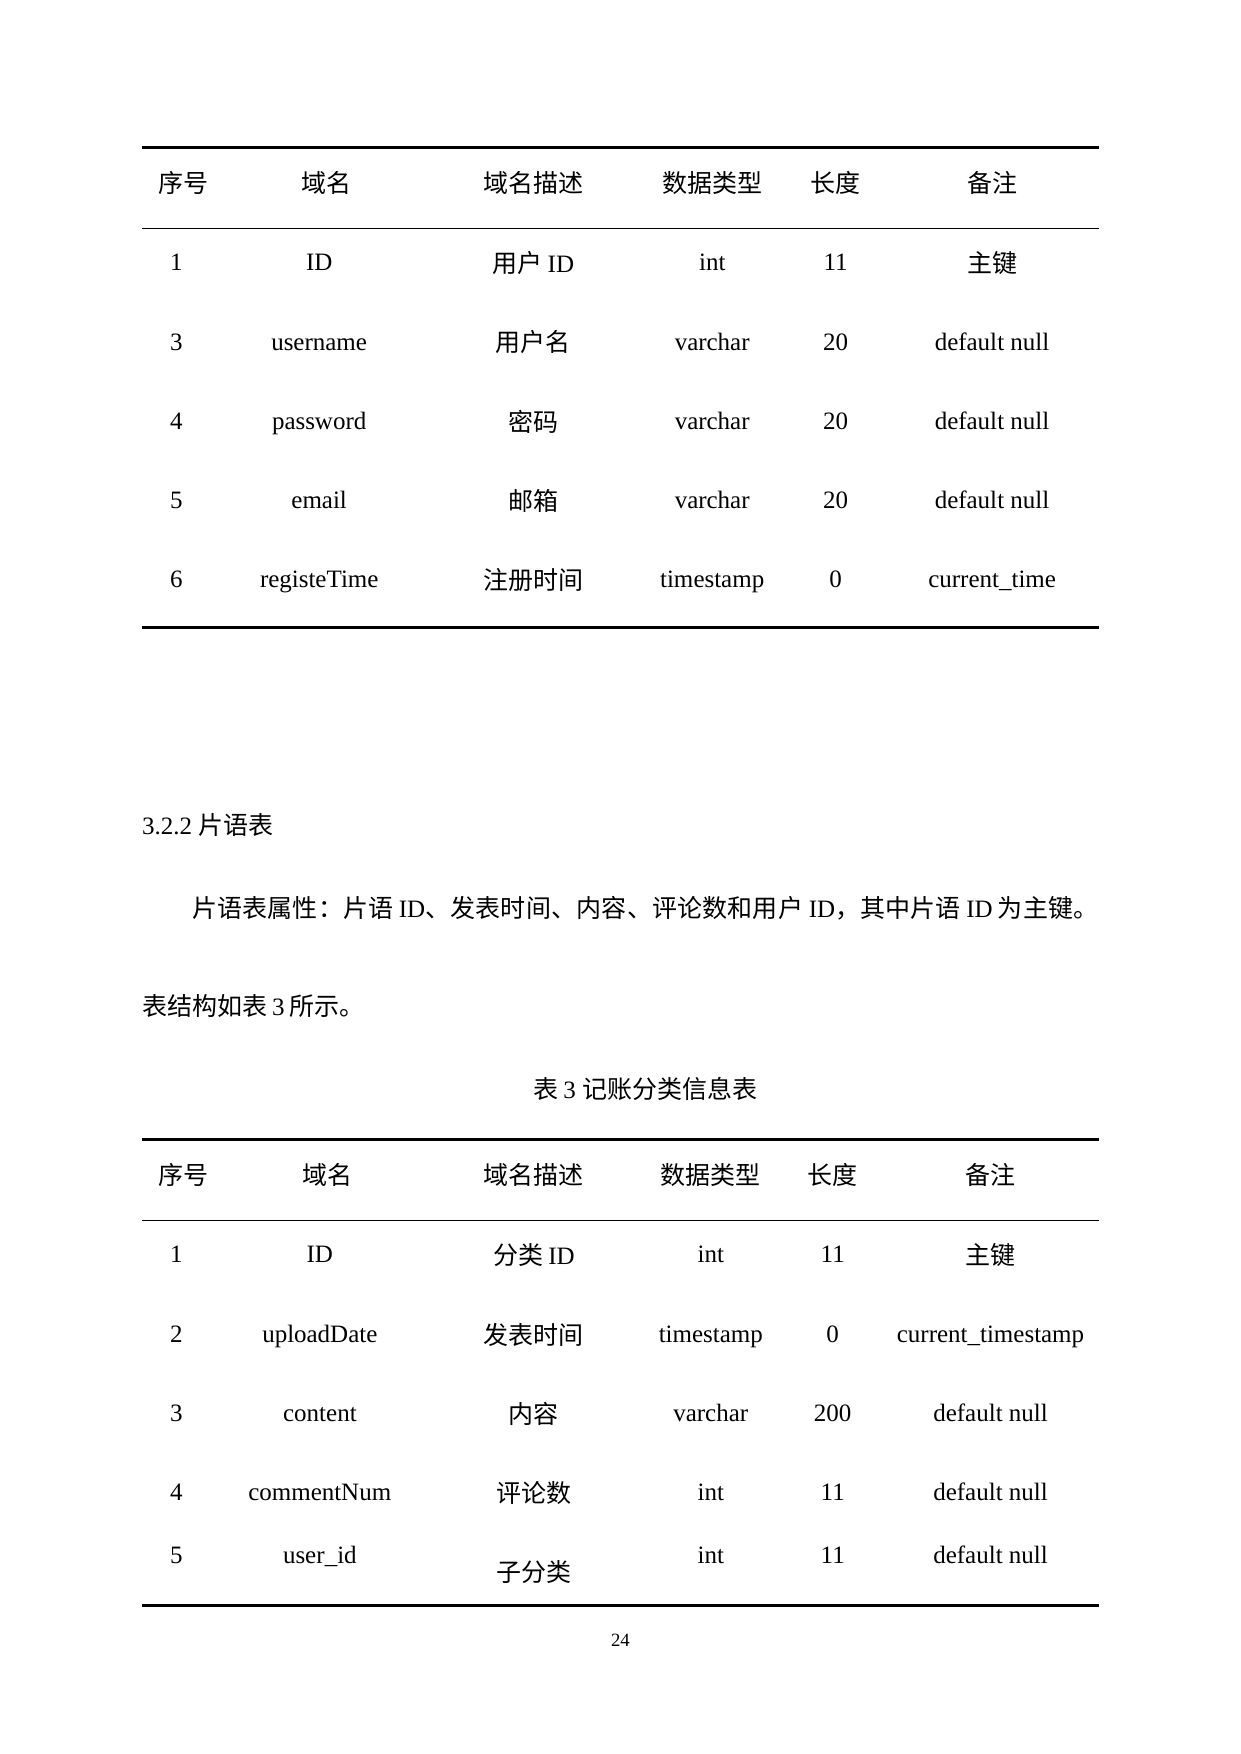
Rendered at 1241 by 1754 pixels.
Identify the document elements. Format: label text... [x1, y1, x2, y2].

table_cell 0 [785, 546, 885, 626]
table_header 域名 [225, 149, 427, 228]
table_cell 0 [783, 1301, 882, 1380]
table_cell 11 [783, 1459, 882, 1538]
table_cell 分类ID [429, 1221, 638, 1301]
table_cell 1 [142, 229, 211, 308]
table_header 序号 [142, 1141, 225, 1220]
table_cell commentNum [210, 1459, 429, 1538]
table_cell 内容 [429, 1380, 638, 1459]
table_header 域名 [225, 1141, 429, 1220]
table_cell registeTime [211, 546, 427, 626]
table_header 序号 [142, 149, 225, 228]
table_cell 6 [142, 546, 211, 626]
table_header 域名描述 [427, 149, 639, 228]
table_header 长度 [783, 1141, 882, 1220]
table_cell 1 [142, 1221, 210, 1301]
table_cell 11 [783, 1539, 882, 1603]
table_cell current_time [885, 546, 1098, 626]
table_cell varchar [639, 467, 785, 546]
table_header 数据类型 [639, 149, 785, 228]
table_cell email [211, 467, 427, 546]
table_cell varchar [639, 1380, 783, 1459]
table_cell content [210, 1380, 429, 1459]
table_cell varchar [639, 309, 785, 388]
table_cell 20 [785, 467, 885, 546]
table_cell 用户名 [427, 309, 639, 388]
table_cell 20 [785, 309, 885, 388]
table_cell 5 [142, 467, 211, 546]
table_cell 主键 [885, 229, 1098, 308]
text 片语表 [142, 791, 1098, 856]
table_header 数据类型 [639, 1141, 783, 1220]
table_cell 3 [142, 309, 211, 388]
table_header 域名描述 [429, 1141, 638, 1220]
table_cell 3 [142, 1380, 210, 1459]
table_cell timestamp [639, 546, 785, 626]
table_cell 主键 [882, 1221, 1098, 1301]
table_cell 2 [142, 1301, 210, 1380]
table_cell 评论数 [429, 1459, 638, 1538]
table_cell ID [211, 229, 427, 308]
table_cell 200 [783, 1380, 882, 1459]
table_cell 11 [783, 1221, 882, 1301]
table_header 备注 [882, 1141, 1098, 1220]
table_cell timestamp [639, 1301, 783, 1380]
table_cell user_id [210, 1539, 429, 1603]
table_cell 5 [142, 1539, 210, 1603]
table_header 备注 [885, 149, 1098, 228]
table_cell 4 [142, 1459, 210, 1538]
table_cell 邮箱 [427, 467, 639, 546]
table_cell 20 [785, 388, 885, 467]
table_cell default null [882, 1380, 1098, 1459]
table_cell 注册时间 [427, 546, 639, 626]
table_cell 子分类 [429, 1539, 638, 1603]
table_cell username [211, 309, 427, 388]
table_cell default null [885, 309, 1098, 388]
table_cell ID [210, 1221, 429, 1301]
table_cell password [211, 388, 427, 467]
table_cell default null [882, 1459, 1098, 1538]
table_cell default null [885, 467, 1098, 546]
table_cell uploadDate [210, 1301, 429, 1380]
text 表3 记账分类信息表 [142, 1055, 1098, 1120]
table_cell 密码 [427, 388, 639, 467]
table_cell varchar [639, 388, 785, 467]
table_cell default null [882, 1539, 1098, 1603]
text 片语表属性：片语ID、发表时间、内容、评论数和用户ID，其中片语ID为主键。表结构如表3所示。 [142, 874, 1098, 1037]
table_cell 4 [142, 388, 211, 467]
table_cell int [639, 1221, 783, 1301]
table_cell int [639, 1539, 783, 1603]
table_cell 11 [785, 229, 885, 308]
table_cell default null [885, 388, 1098, 467]
table_header 长度 [785, 149, 885, 228]
table_cell int [639, 229, 785, 308]
table_cell 用户ID [427, 229, 639, 308]
table_cell 发表时间 [429, 1301, 638, 1380]
table_cell int [639, 1459, 783, 1538]
table_cell current_timestamp [882, 1301, 1098, 1380]
